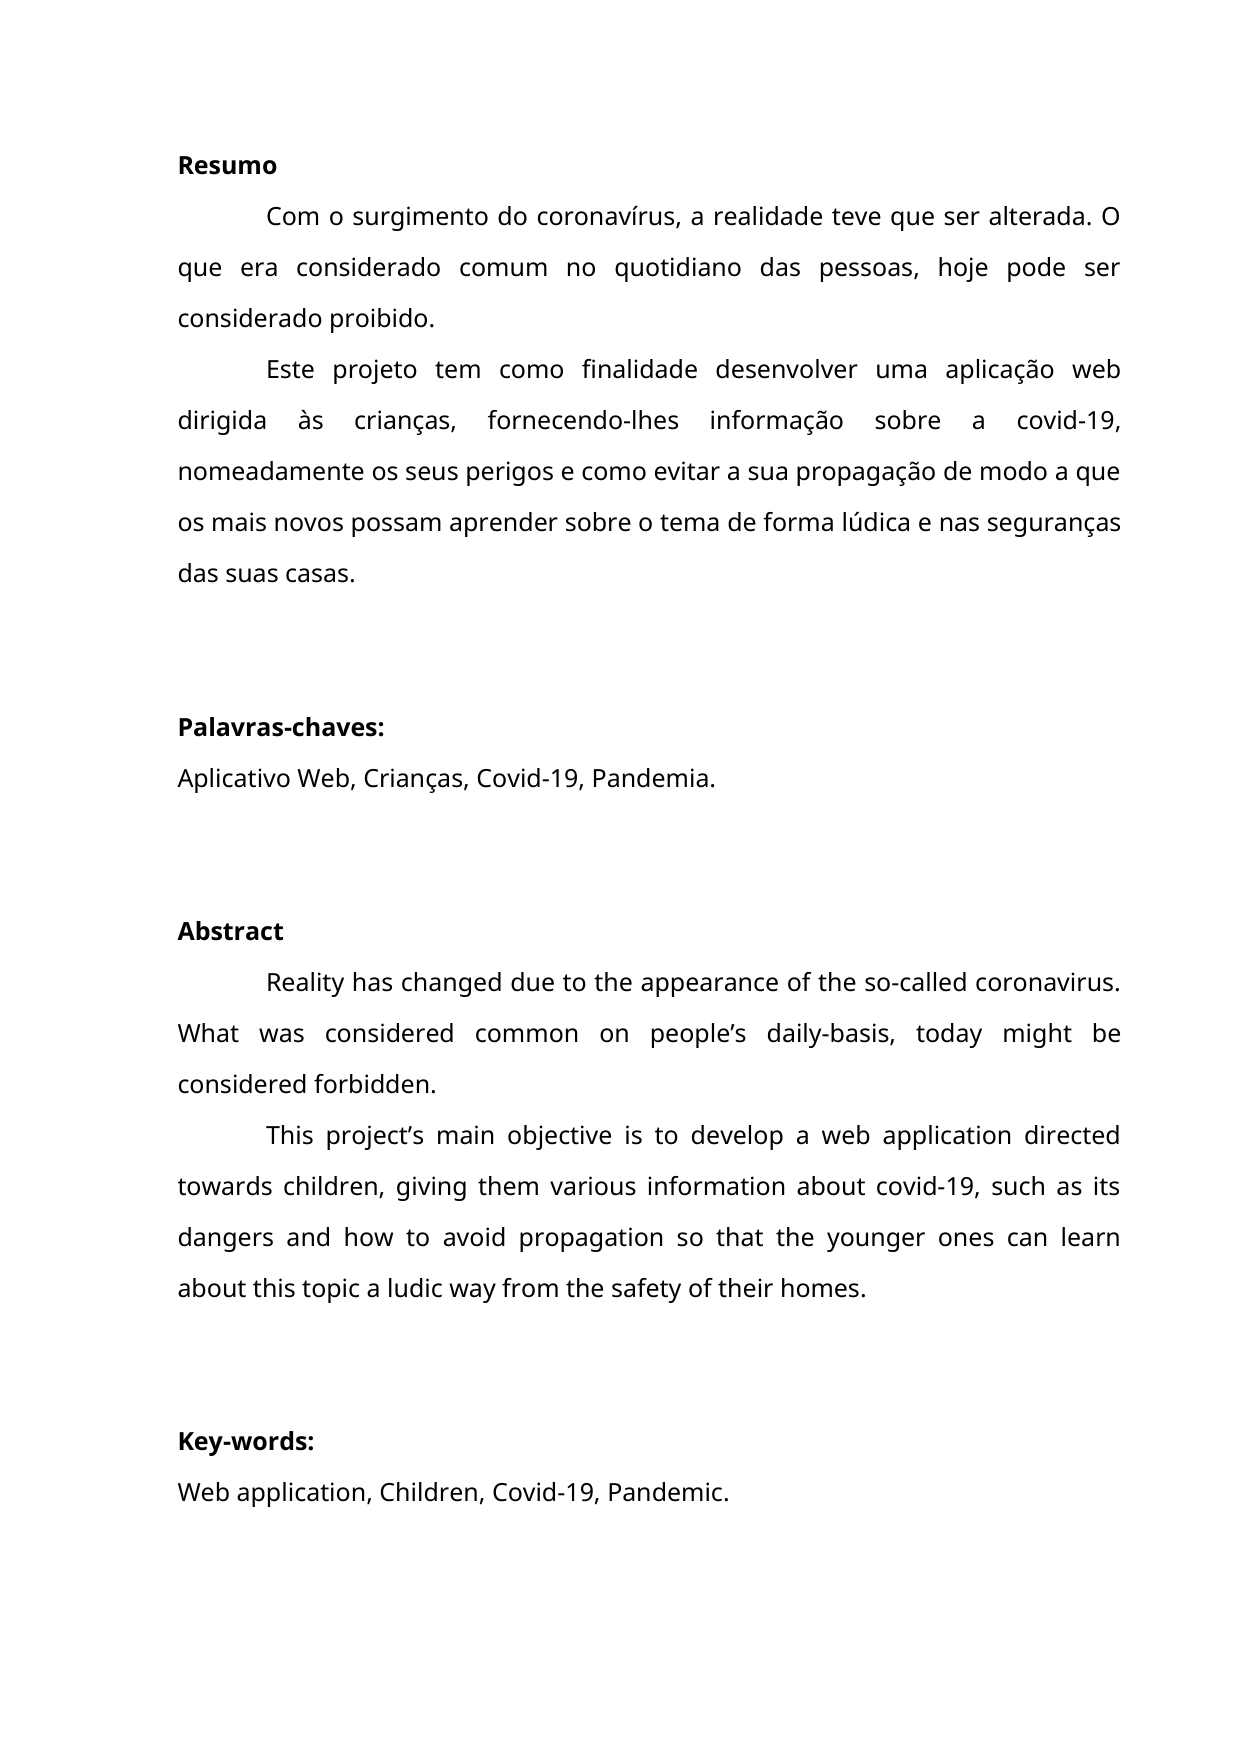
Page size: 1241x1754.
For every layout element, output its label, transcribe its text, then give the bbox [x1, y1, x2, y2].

text Abstract [177, 913, 1122, 947]
text This project’s main objective is to develop a web application directed towards children, giving them various information about covid-19, such as its dangers and how to avoid propagation so that the younger ones can learn about this topic a ludic way from the safety of their homes. [177, 1117, 1122, 1305]
text Resumo [177, 148, 1122, 182]
text Aplicativo Web, Crianças, Covid-19, Pandemia. [177, 760, 1122, 794]
text Com o surgimento do coronavírus, a realidade teve que ser alterada. O que era considerado comum no quotidiano das pessoas, hoje pode ser considerado proibido. [177, 199, 1122, 335]
text Este projeto tem como finalidade desenvolver uma aplicação web dirigida às crianças, fornecendo-lhes informação sobre a covid-19, nomeadamente os seus perigos e como evitar a sua propagação de modo a que os mais novos possam aprender sobre o tema de forma lúdica e nas seguranças das suas casas. [177, 352, 1122, 590]
text Palavras-chaves: [177, 709, 1122, 743]
text Key-words: [177, 1424, 1122, 1458]
text Reality has changed due to the appearance of the so-called coronavirus. What was considered common on people’s daily-basis, today might be considered forbidden. [177, 964, 1122, 1101]
text Web application, Children, Covid-19, Pandemic. [177, 1475, 1122, 1509]
